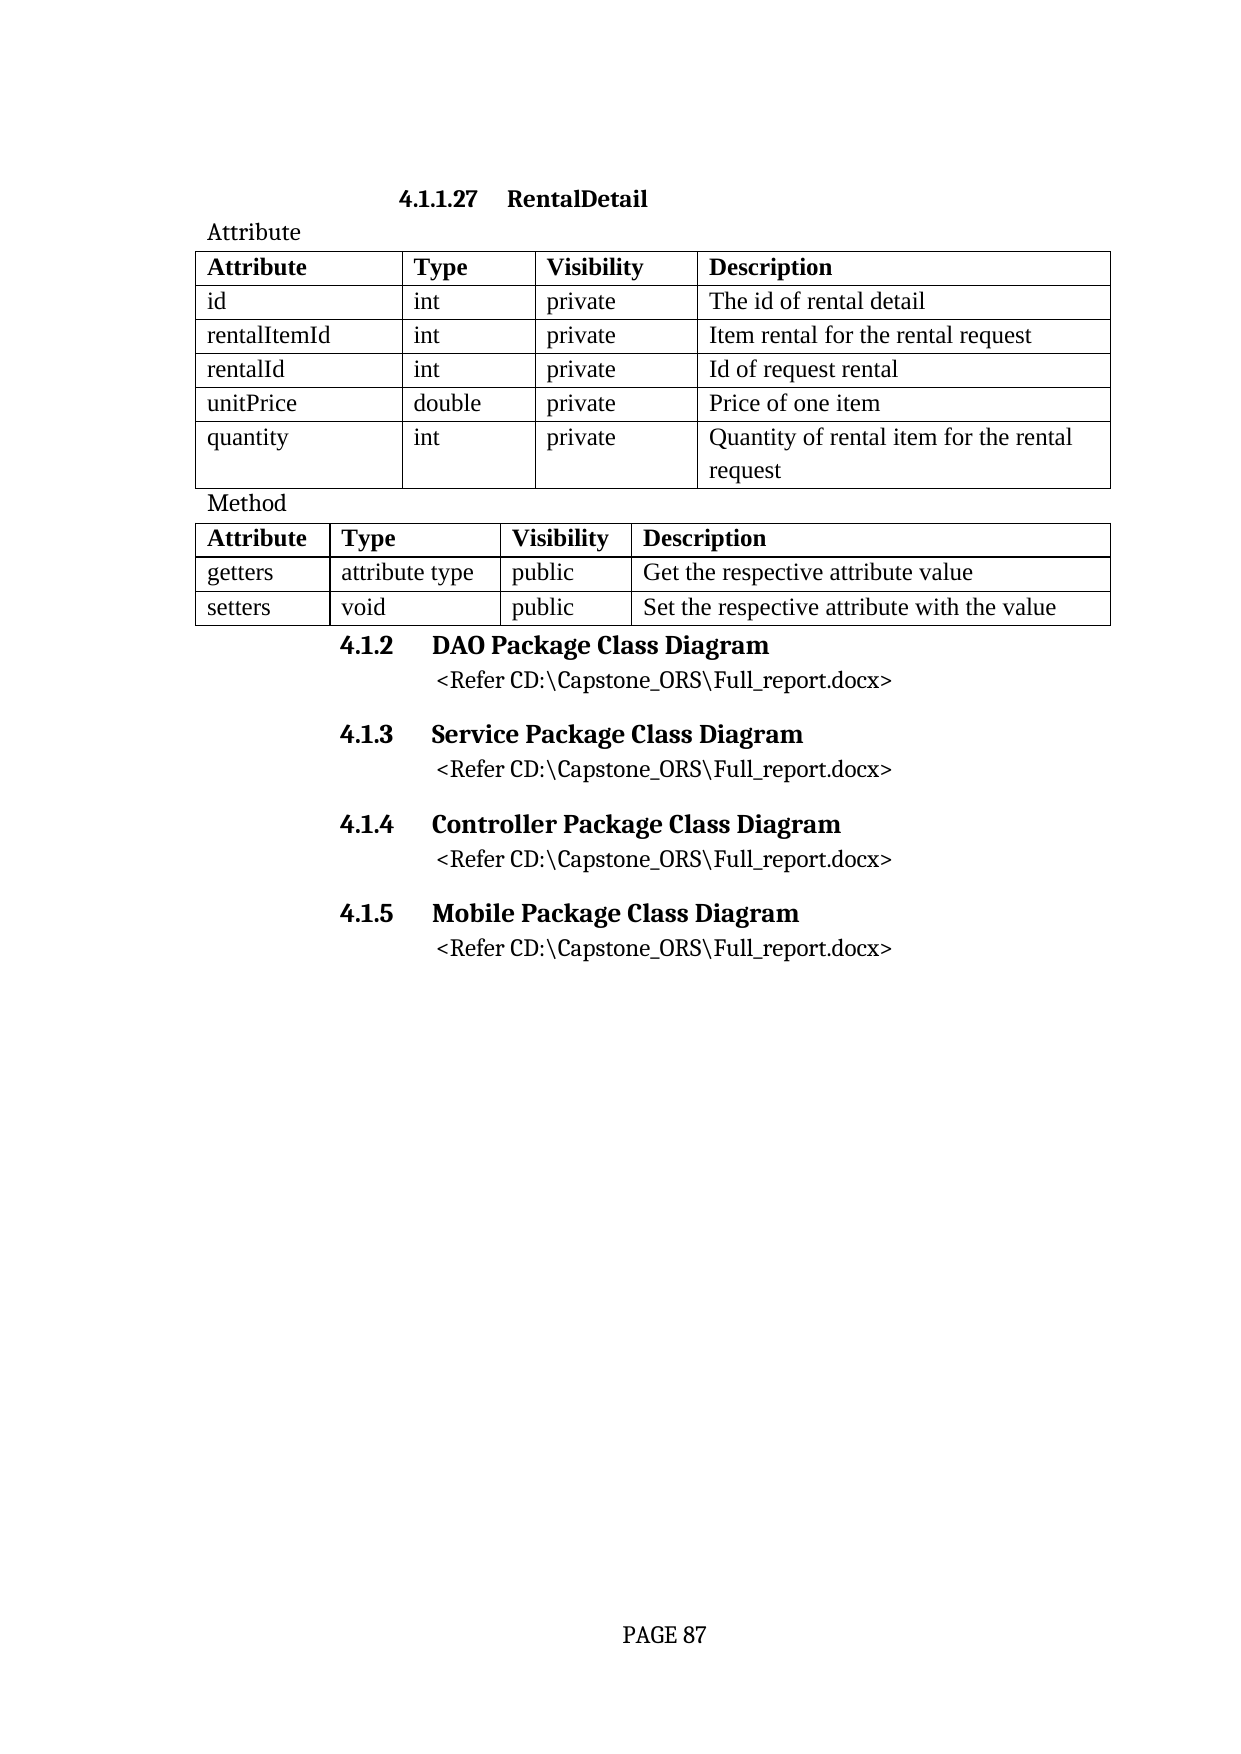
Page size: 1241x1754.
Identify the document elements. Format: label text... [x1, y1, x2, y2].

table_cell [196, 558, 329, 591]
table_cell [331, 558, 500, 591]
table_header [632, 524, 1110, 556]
text <Refer CD:\Capstone_ORS\Full_report.docx> [207, 755, 1122, 784]
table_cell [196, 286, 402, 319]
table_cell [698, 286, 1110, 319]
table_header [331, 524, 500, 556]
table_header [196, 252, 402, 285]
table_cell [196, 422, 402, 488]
text Method [207, 489, 1122, 518]
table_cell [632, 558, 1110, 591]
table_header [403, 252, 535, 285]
subtitle Controller Package Class Diagram [340, 809, 1122, 840]
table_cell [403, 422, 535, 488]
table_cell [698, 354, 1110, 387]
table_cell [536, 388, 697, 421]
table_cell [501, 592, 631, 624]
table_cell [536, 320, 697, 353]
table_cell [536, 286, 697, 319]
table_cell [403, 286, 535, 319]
text Attribute [207, 218, 1122, 247]
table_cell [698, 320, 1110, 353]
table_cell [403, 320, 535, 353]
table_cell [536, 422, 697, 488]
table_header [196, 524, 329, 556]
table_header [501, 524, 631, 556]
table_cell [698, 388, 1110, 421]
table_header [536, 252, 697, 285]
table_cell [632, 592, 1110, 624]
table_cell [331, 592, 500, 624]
subtitle RentalDetail [399, 185, 1122, 214]
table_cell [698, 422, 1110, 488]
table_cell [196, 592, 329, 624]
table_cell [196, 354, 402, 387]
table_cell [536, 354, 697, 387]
text <Refer CD:\Capstone_ORS\Full_report.docx> [207, 845, 1122, 873]
subtitle Mobile Package Class Diagram [340, 898, 1122, 930]
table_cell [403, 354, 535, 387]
subtitle Service Package Class Diagram [340, 719, 1122, 751]
text <Refer CD:\Capstone_ORS\Full_report.docx> [207, 934, 1122, 963]
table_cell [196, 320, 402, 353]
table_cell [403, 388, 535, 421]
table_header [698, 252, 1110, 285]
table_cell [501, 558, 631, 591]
subtitle DAO Package Class Diagram [340, 630, 1122, 661]
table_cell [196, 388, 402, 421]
text <Refer CD:\Capstone_ORS\Full_report.docx> [207, 666, 1122, 694]
